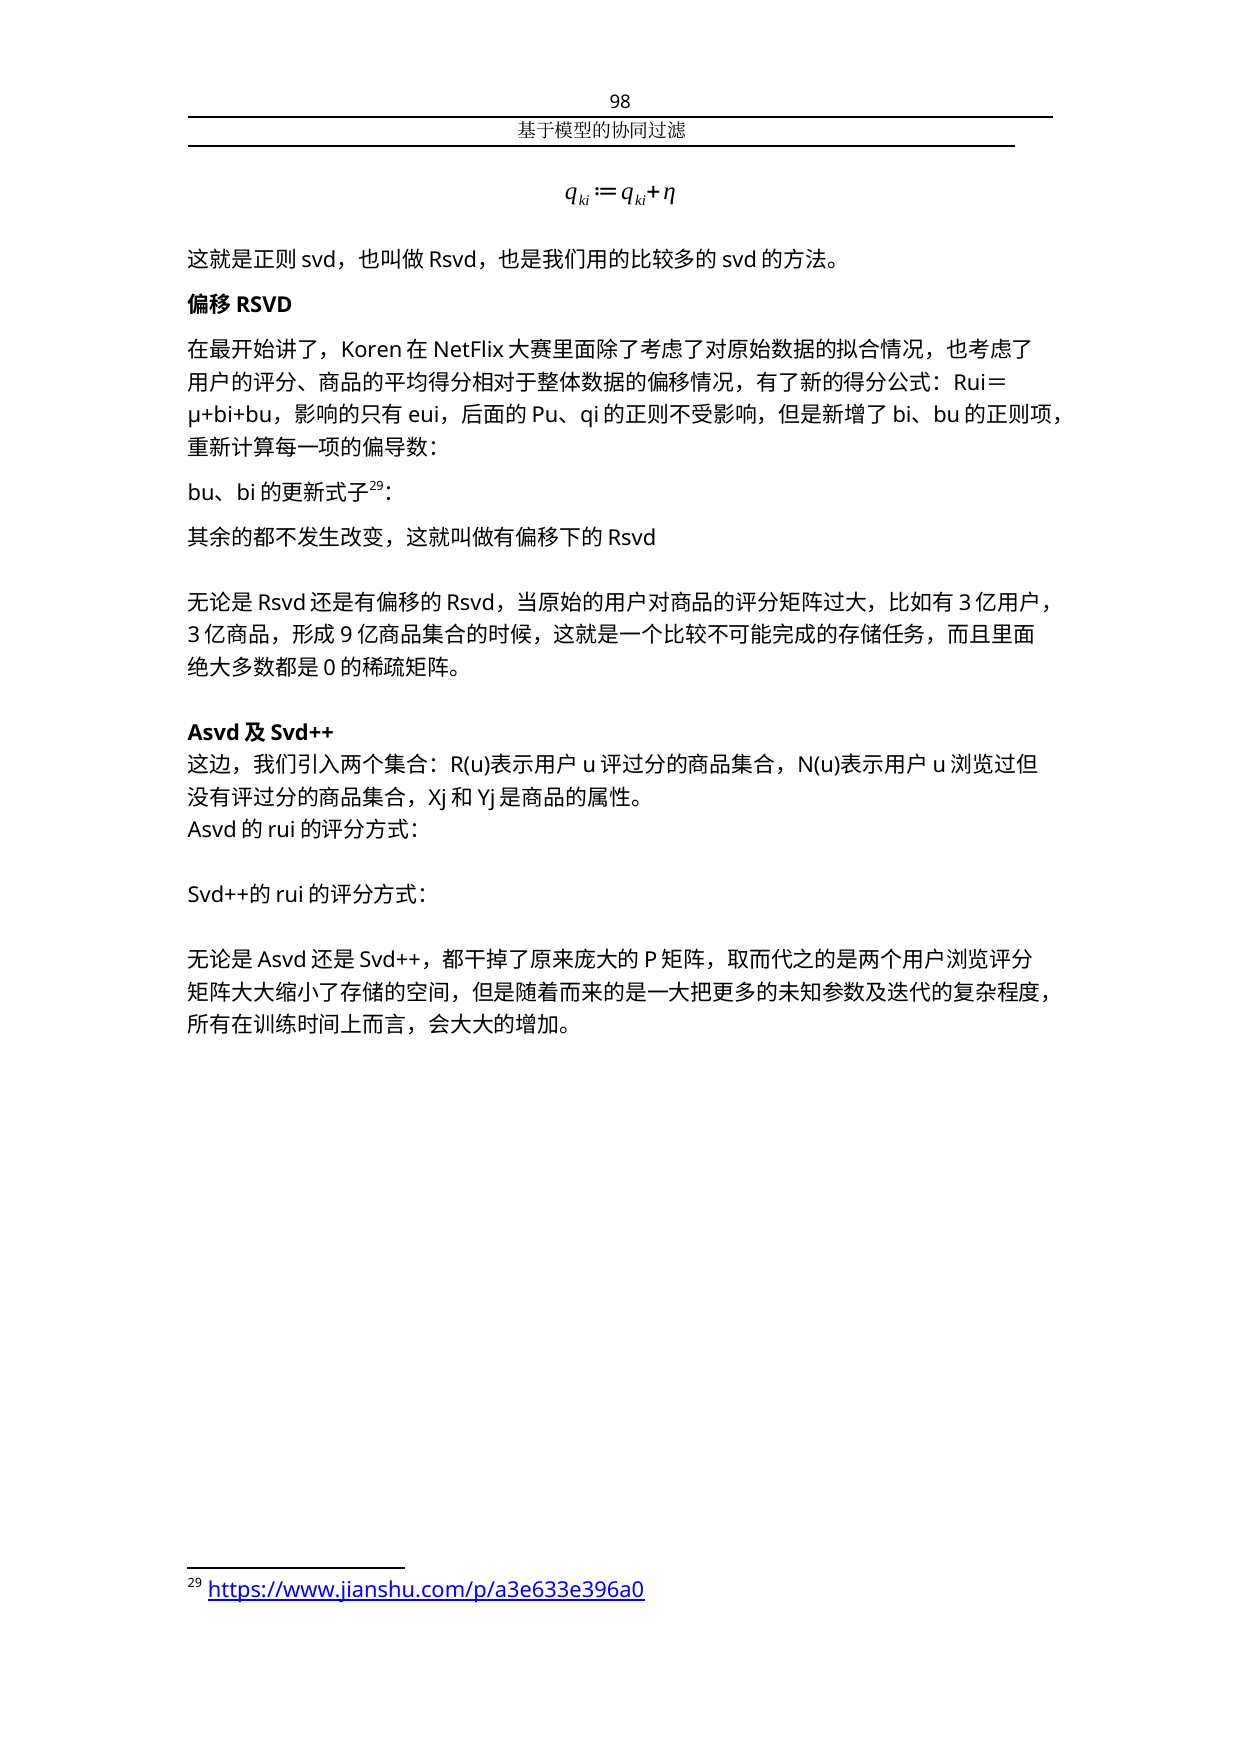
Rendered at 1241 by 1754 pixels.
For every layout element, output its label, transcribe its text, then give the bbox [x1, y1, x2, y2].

text 这边，我们引入两个集合：R(u)表示用户u评过分的商品集合，N(u)表示用户u浏览过但没有评过分的商品集合，Xj和Yj是商品的属性。 [187, 747, 1053, 812]
text bu、bi的更新式子： [187, 474, 1053, 507]
text Asvd的rui的评分方式： [187, 812, 1053, 844]
text 这就是正则svd，也叫做Rsvd，也是我们用的比较多的svd的方法。 [187, 242, 1053, 274]
text 在最开始讲了，Koren在NetFlix大赛里面除了考虑了对原始数据的拟合情况，也考虑了用户的评分、商品的平均得分相对于整体数据的偏移情况，有了新的得分公式：Rui＝μ+bi+bu，影响的只有eui，后面的Pu、qi的正则不受影响，但是新增了bi、bu的正则项，重新计算每一项的偏导数： [187, 332, 1053, 462]
text Svd++的rui的评分方式： [187, 877, 1053, 909]
text 无论是Asvd还是Svd++，都干掉了原来庞大的P矩阵，取而代之的是两个用户浏览评分矩阵大大缩小了存储的空间，但是随着而来的是一大把更多的未知参数及迭代的复杂程度，所有在训练时间上而言，会大大的增加。 [187, 942, 1053, 1039]
text Asvd及Svd++ [187, 714, 1053, 747]
text 其余的都不发生改变，这就叫做有偏移下的Rsvd [187, 519, 1053, 552]
text 无论是Rsvd还是有偏移的Rsvd，当原始的用户对商品的评分矩阵过大，比如有3亿用户，3亿商品，形成9亿商品集合的时候，这就是一个比较不可能完成的存储任务，而且里面绝大多数都是0的稀疏矩阵。 [187, 584, 1053, 682]
text 偏移RSVD [187, 287, 1053, 319]
